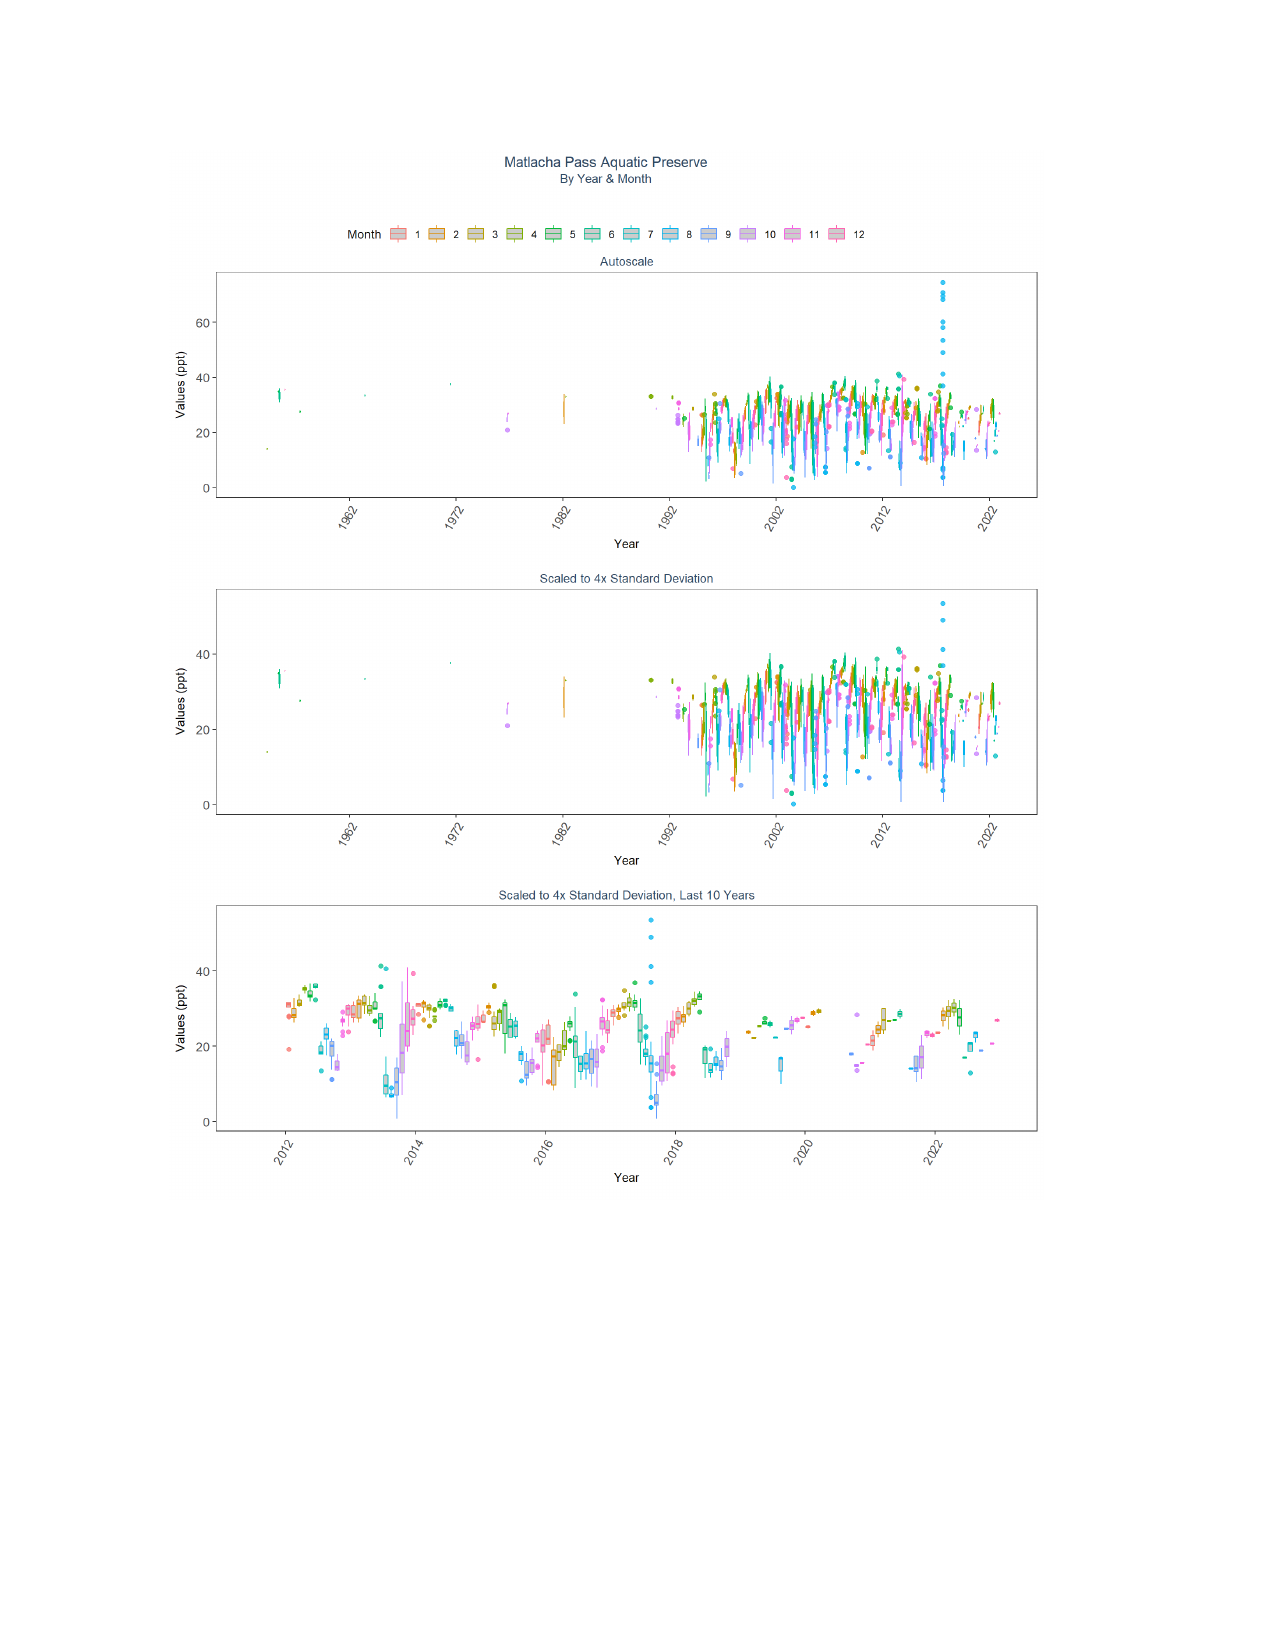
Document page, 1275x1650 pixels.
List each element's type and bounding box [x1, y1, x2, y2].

picture [168, 150, 1044, 1200]
